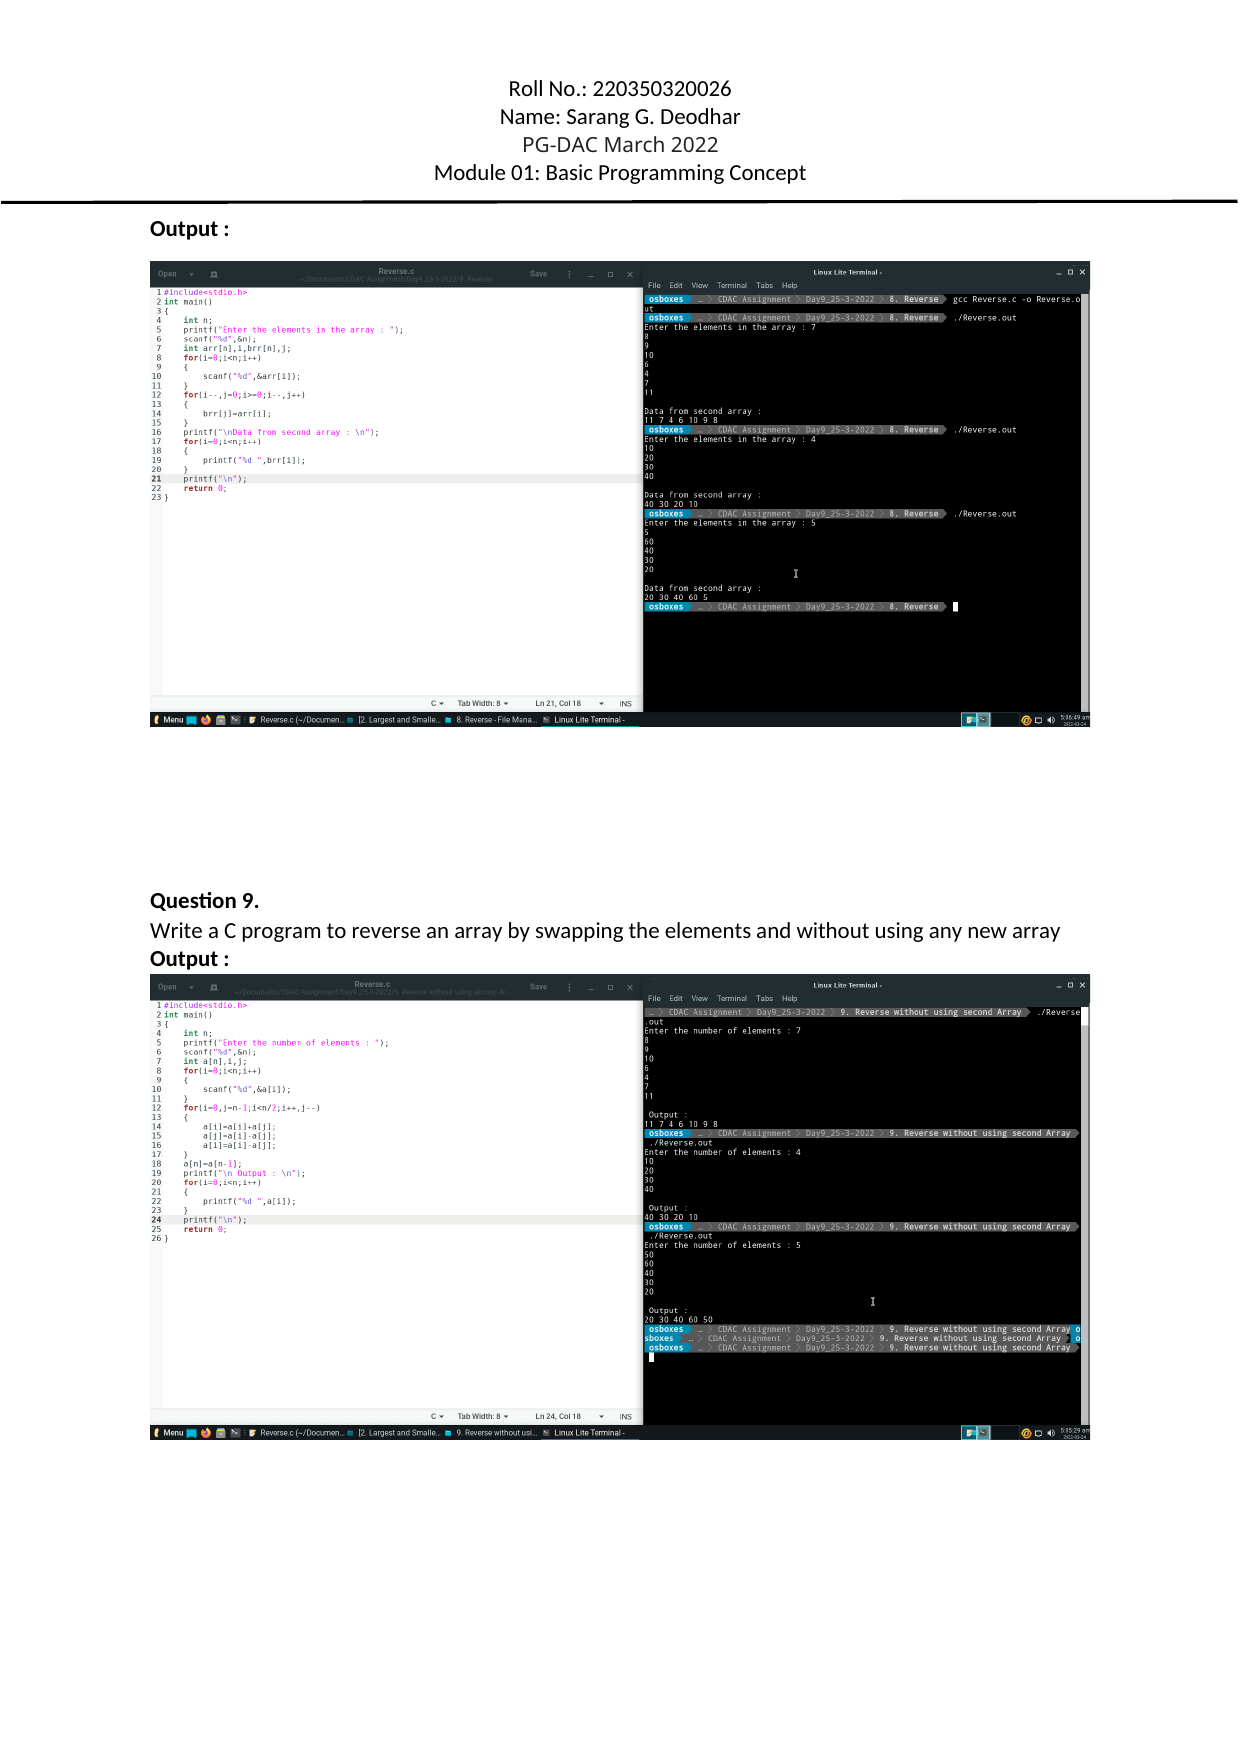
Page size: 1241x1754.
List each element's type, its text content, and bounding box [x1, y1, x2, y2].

picture [150, 974, 1091, 1440]
picture [150, 261, 1091, 727]
text Question 9. [150, 886, 1090, 914]
text Output : [150, 214, 1090, 242]
text Write a C program to reverse an array by swapping the elements and without using any new array [150, 916, 1090, 944]
text Output : [150, 944, 1090, 972]
